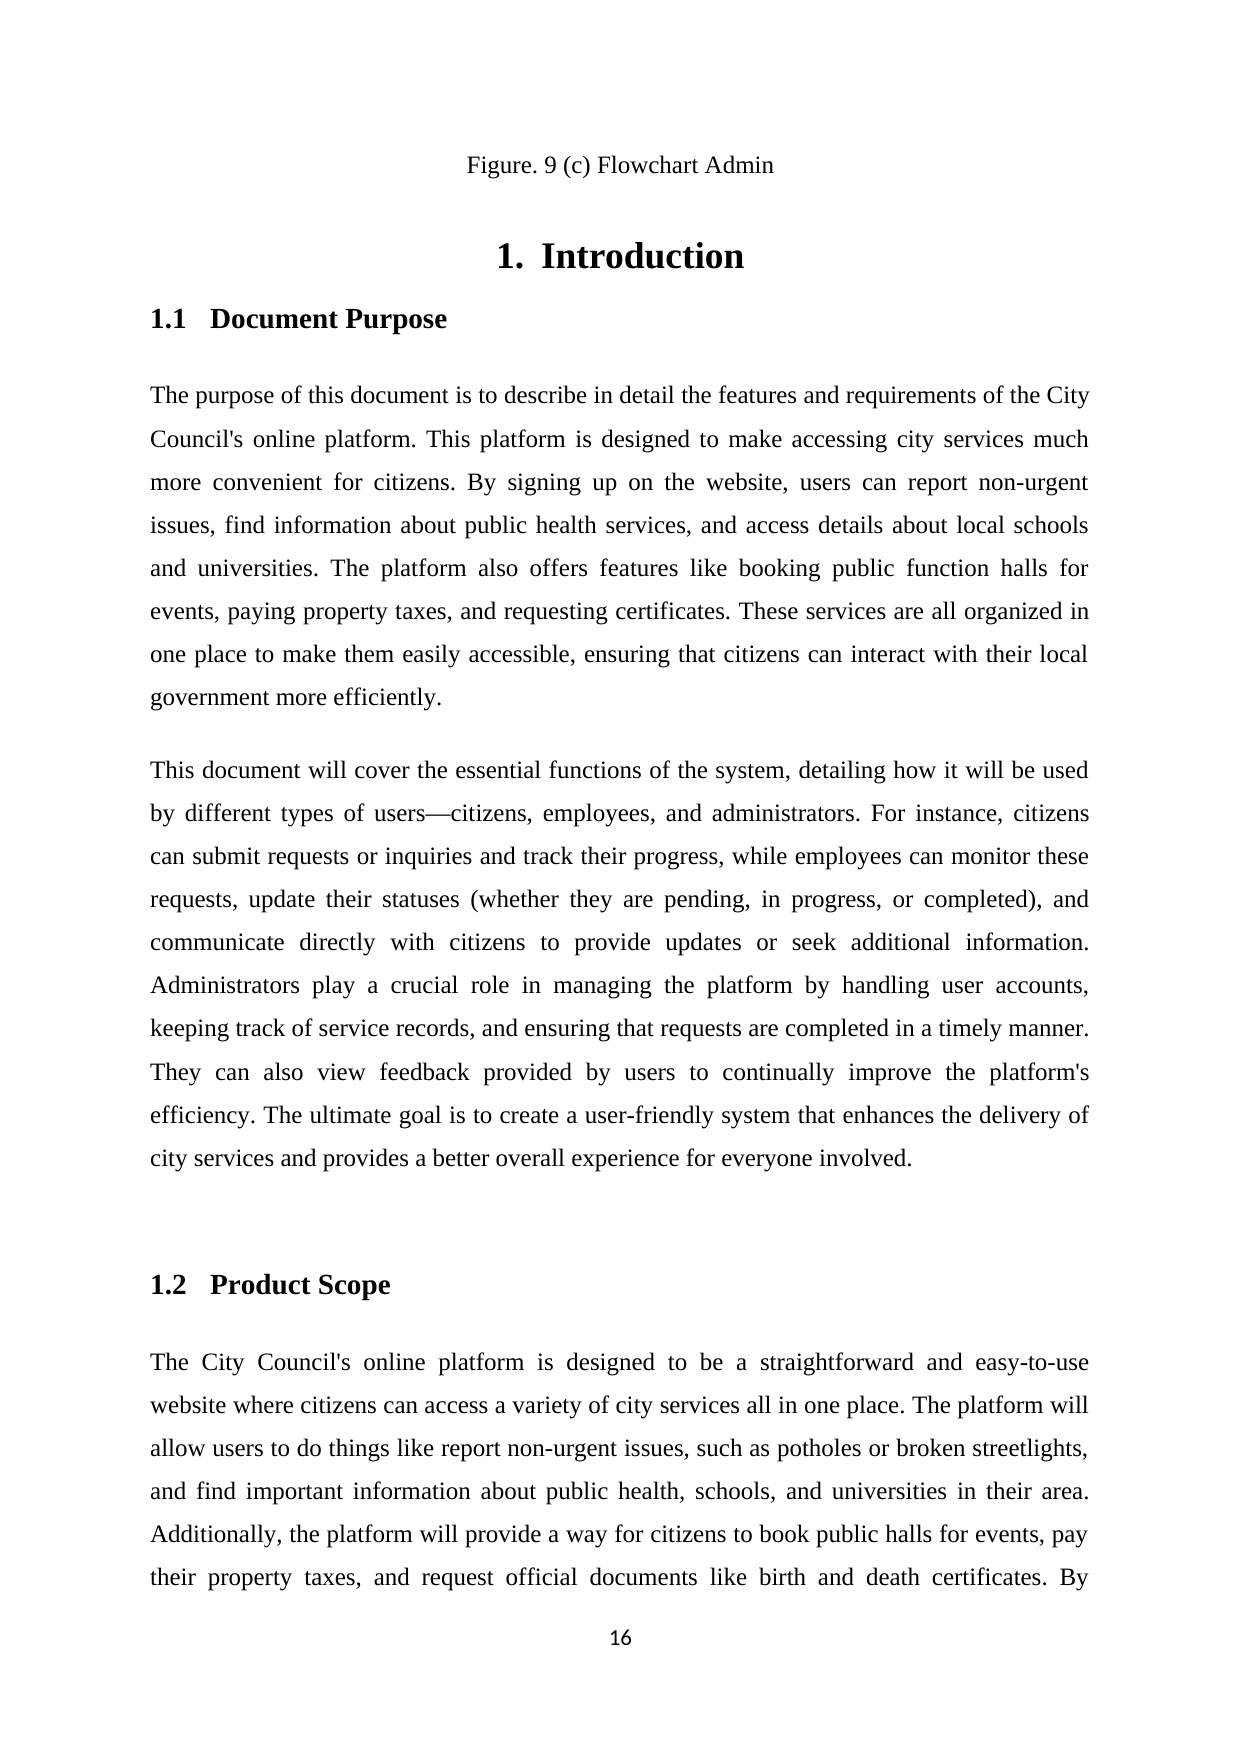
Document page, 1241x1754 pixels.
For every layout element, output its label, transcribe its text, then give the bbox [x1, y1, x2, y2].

subtitle Document Purpose [150, 301, 1090, 335]
subtitle Product Scope [150, 1267, 1090, 1301]
subtitle Introduction [150, 233, 1090, 276]
text Figure. 9 (c) Flowchart Admin [150, 150, 1090, 179]
text This document will cover the essential functions of the system, detailing how it will be used by different types of users—citizens, employees, and administrators. For instance, citizens can submit requests or inquiries and track their progress, while employees can monitor these requests, update their statuses (whether they are pending, in progress, or completed), and communicate directly with citizens to provide updates or seek additional information. Administrators play a crucial role in managing the platform by handling user accounts, keeping track of service records, and ensuring that requests are completed in a timely manner. They can also view feedback provided by users to continually improve the platform's efficiency. The ultimate goal is to create a user-friendly system that enhances the delivery of city services and provides a better overall experience for everyone involved. [150, 755, 1090, 1172]
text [150, 1347, 1090, 1591]
text The purpose of this document is to describe in detail the features and requirements of the City Council's online platform. This platform is designed to make accessing city services much more convenient for citizens. By signing up on the website, users can report non-urgent issues, find information about public health services, and access details about local schools and universities. The platform also offers features like booking public function halls for events, paying property taxes, and requesting certificates. These services are all organized in one place to make them easily accessible, ensuring that citizens can interact with their local government more efficiently. [150, 381, 1090, 711]
